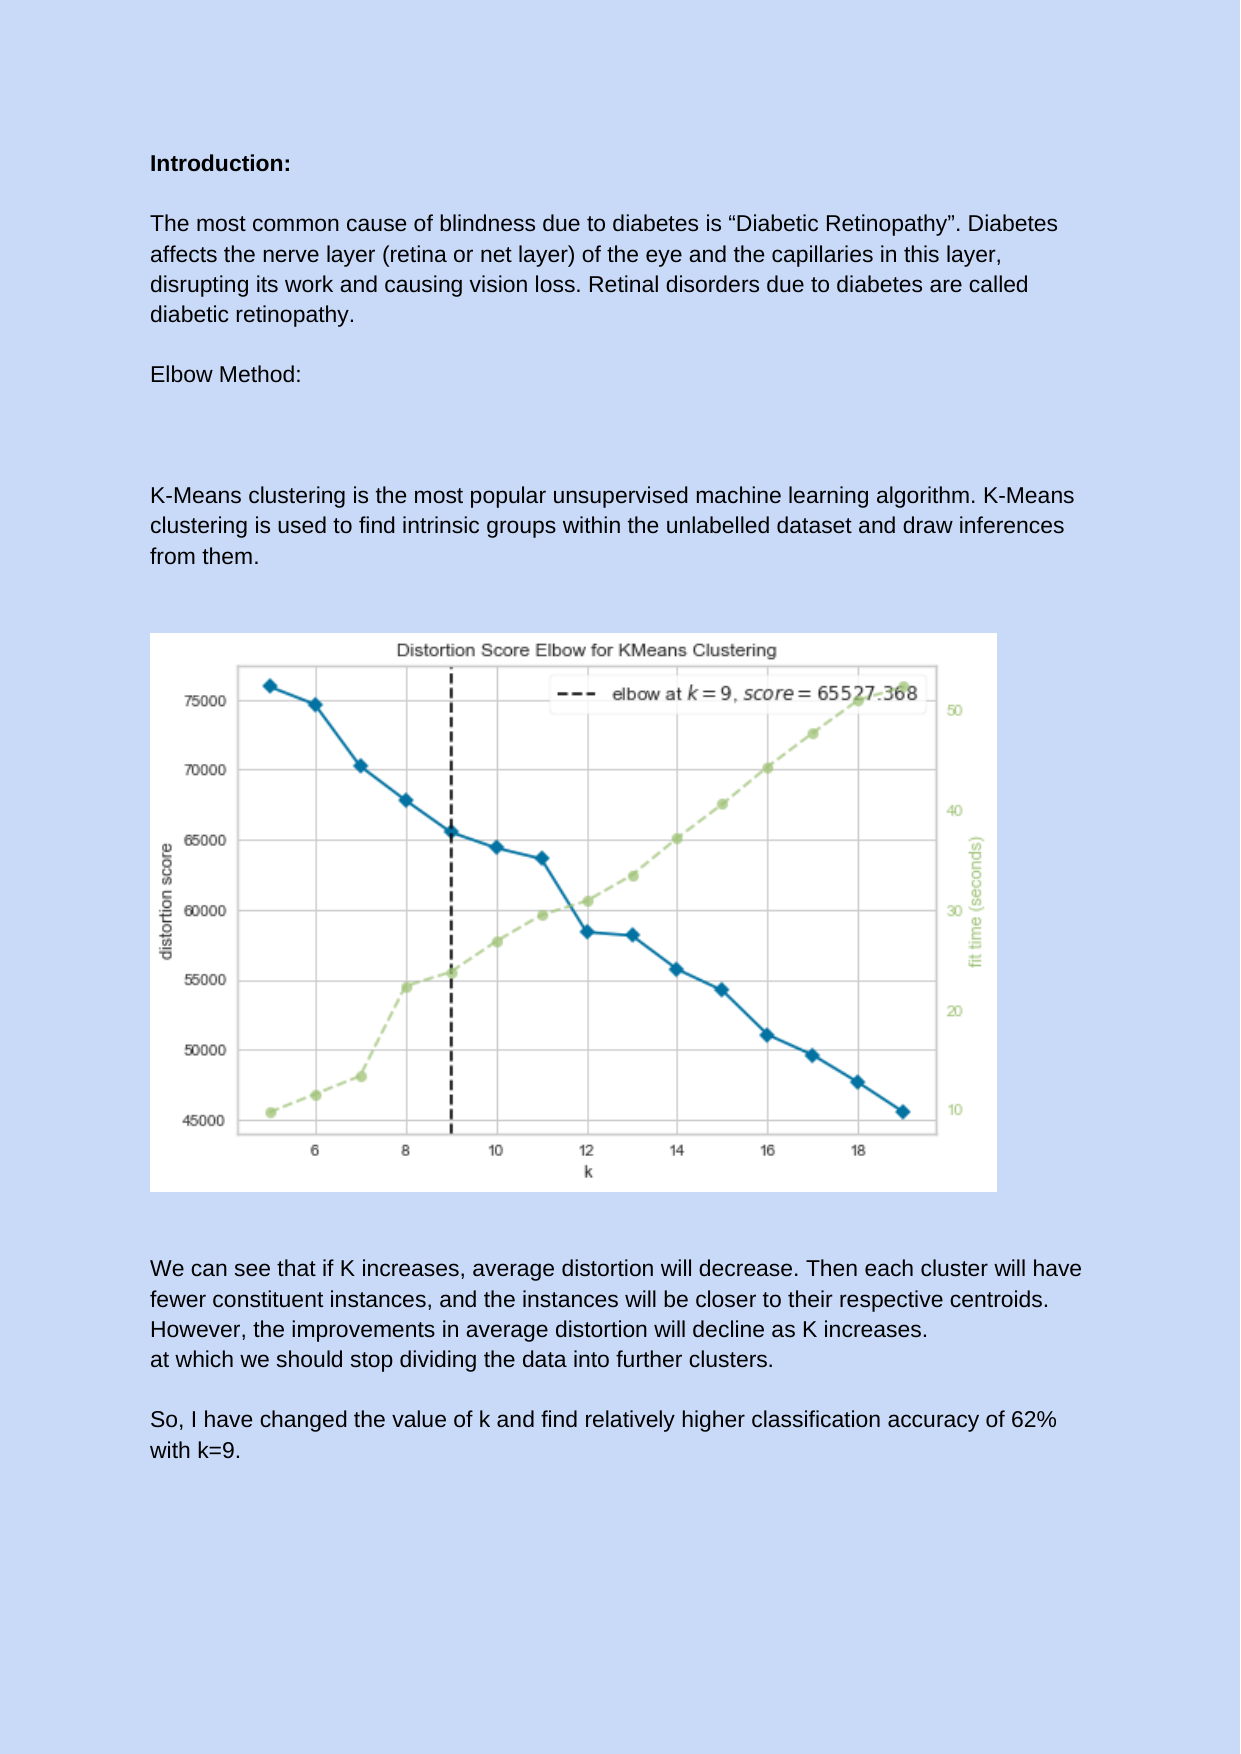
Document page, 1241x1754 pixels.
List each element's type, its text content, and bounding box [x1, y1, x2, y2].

text K-Means clustering is the most popular unsupervised machine learning algorithm. K-Means clustering is used to find intrinsic groups within the unlabelled dataset and draw inferences from them. [150, 482, 1090, 569]
text Elbow Method: [150, 361, 1090, 388]
text We can see that if K increases, average distortion will decrease. Then each cluster will have fewer constituent instances, and the instances will be closer to their respective centroids. However, the improvements in average distortion will decline as K increases. [150, 1255, 1090, 1342]
text The most common cause of blindness due to diabetes is “Diabetic Retinopathy”. Diabetes affects the nerve layer (retina or net layer) of the eye and the capillaries in this layer, disrupting its work and causing vision loss. Retinal disorders due to diabetes are called diabetic retinopathy. [150, 210, 1090, 327]
text at which we should stop dividing the data into further clusters. [150, 1346, 1090, 1372]
picture [150, 633, 997, 1192]
text Introduction: [150, 150, 1090, 176]
text So, I have changed the value of k and find relatively higher classification accuracy of 62% with k=9. [150, 1406, 1090, 1463]
